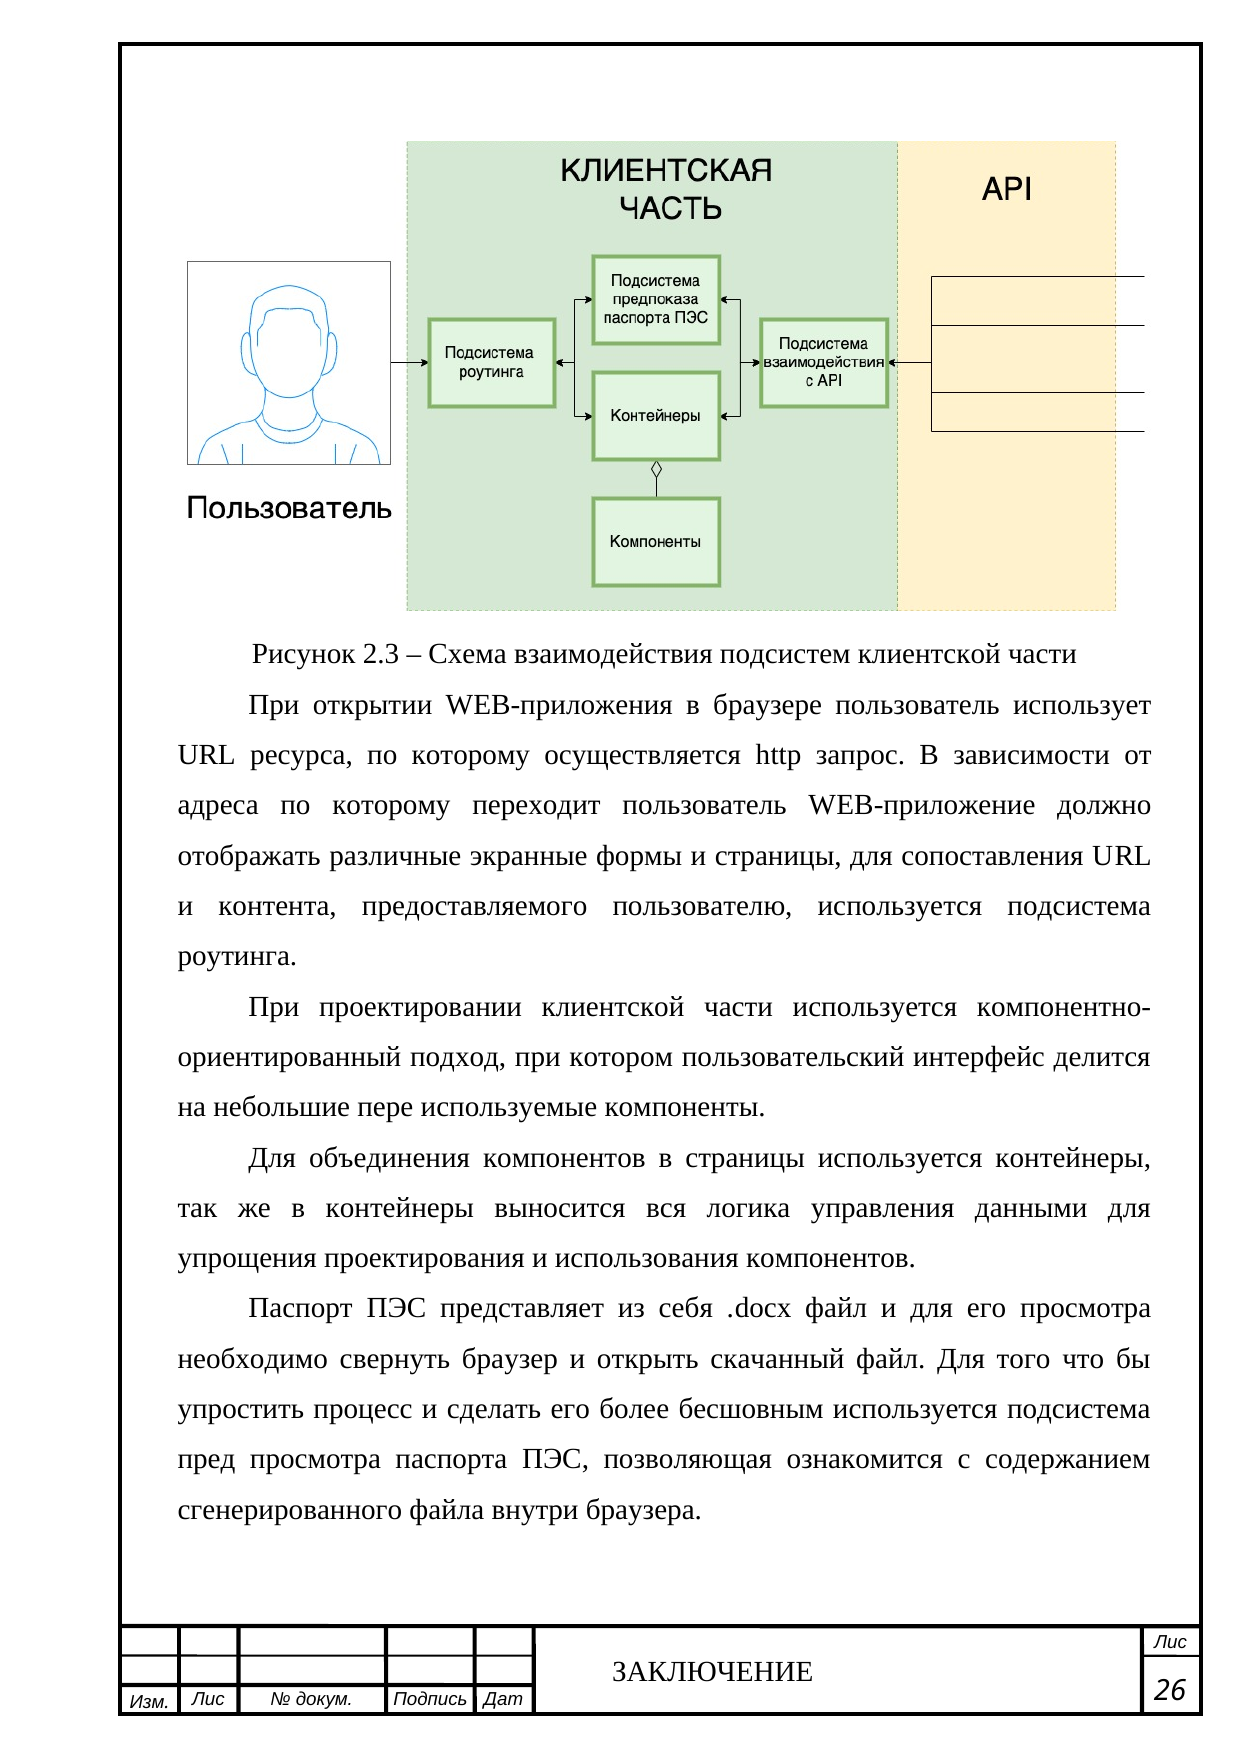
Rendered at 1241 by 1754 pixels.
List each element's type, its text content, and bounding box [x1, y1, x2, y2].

text Для объединения компонентов в страницы используется контейнеры, так же в контейнеры выносится вся логика управления данными для упрощения проектирования и использования компонентов. [177, 1140, 1152, 1274]
text Рисунок 2.3 – Схема взаимодействия подсистем клиентской части [177, 637, 1152, 670]
text При проектировании клиентской части используется компонентно-ориентированный подход, при котором пользовательский интерфейс делится на небольшие пере используемые компоненты. [177, 989, 1152, 1123]
picture [177, 141, 1152, 611]
text Паспорт ПЭС представляет из себя .docx файл и для его просмотра необходимо свернуть браузер и открыть скачанный файл. Для того что бы упростить процесс и сделать его более бесшовным используется подсистема пред просмотра паспорта ПЭС, позволяющая ознакомится с содержанием сгенерированного файла внутри браузера. [177, 1291, 1152, 1525]
text При открытии WEB-приложения в браузере пользователь использует URL ресурса, по которому осуществляется http запрос. В зависимости от адреса по которому переходит пользователь WEB-приложение должно отображать различные экранные формы и страницы, для сопоставления URL и контента, предоставляемого пользователю, используется подсистема роутинга. [177, 687, 1152, 972]
